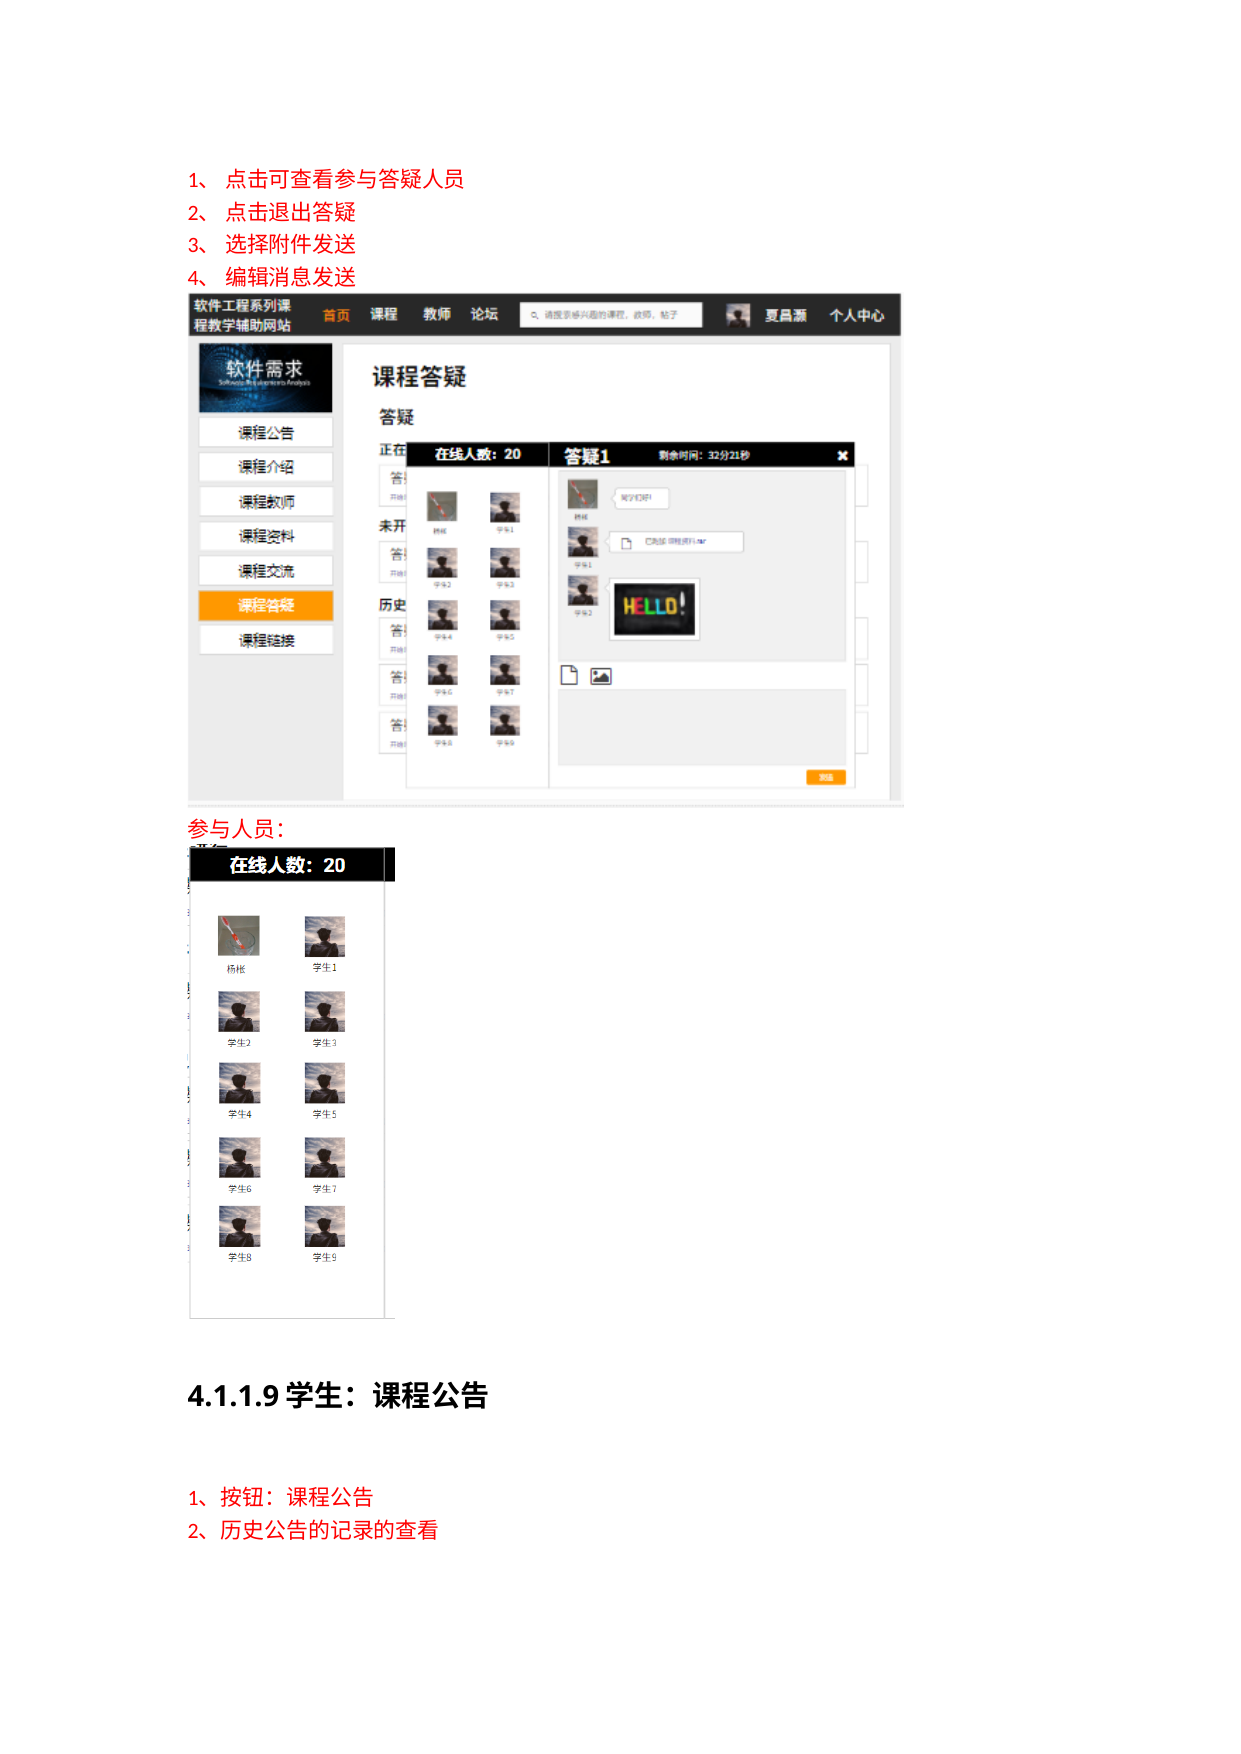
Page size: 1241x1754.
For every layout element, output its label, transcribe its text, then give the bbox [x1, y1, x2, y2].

list 点击退出答疑 [187, 194, 1053, 227]
list 编辑消息发送 [187, 259, 1053, 292]
text 参与人员： [187, 812, 1053, 844]
list 选择附件发送 [187, 227, 1053, 259]
subtitle 4.1.1.9学生：课程公告 [187, 1361, 1053, 1426]
picture [187, 844, 395, 1320]
list 点击可查看参与答疑人员 [187, 162, 1053, 194]
picture [187, 292, 904, 808]
text 1、按钮：课程公告 [187, 1480, 1053, 1512]
text 2、历史公告的记录的查看 [187, 1512, 1053, 1545]
